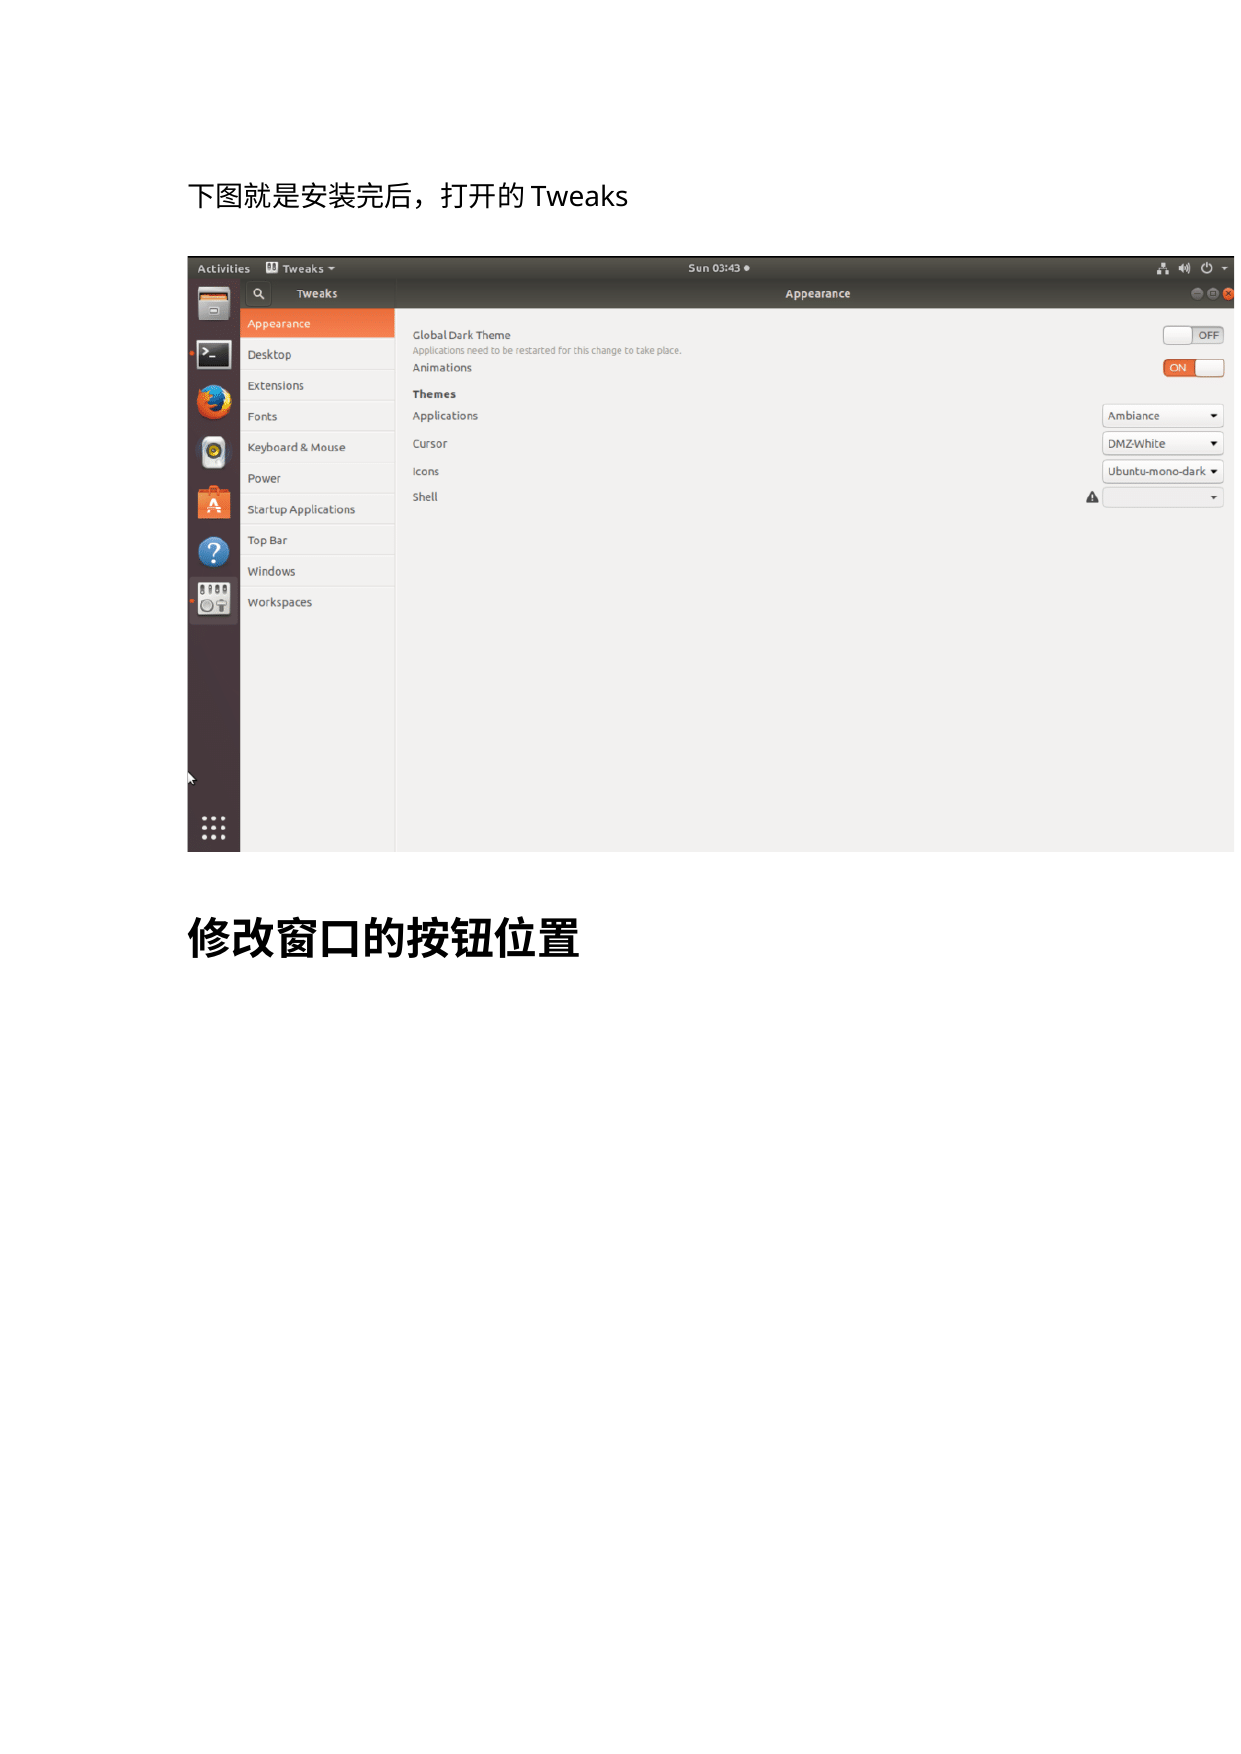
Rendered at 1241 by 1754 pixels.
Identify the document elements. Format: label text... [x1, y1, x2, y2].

text 下图就是安装完后，打开的Tweaks [187, 162, 1053, 227]
text 修改窗口的按钮位置 [187, 903, 1053, 968]
picture [187, 256, 1235, 852]
